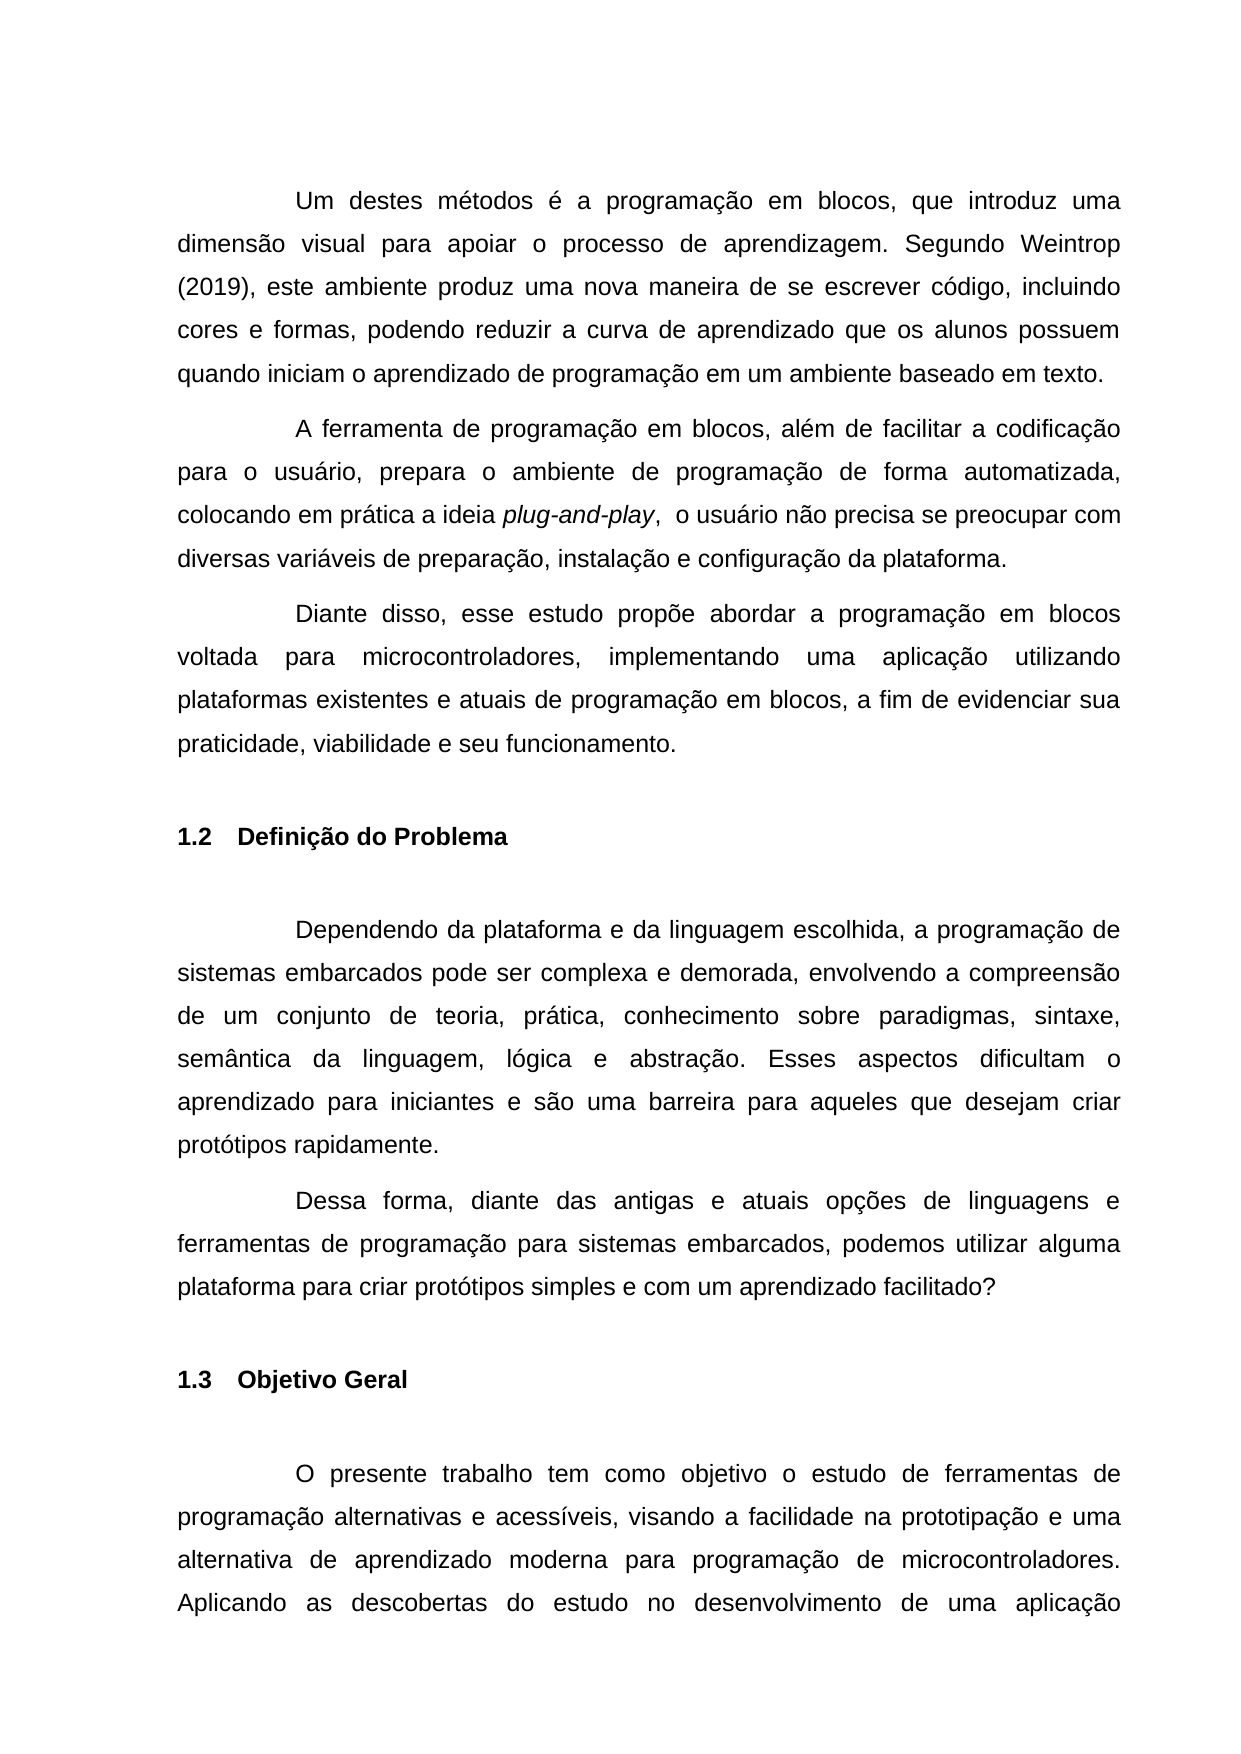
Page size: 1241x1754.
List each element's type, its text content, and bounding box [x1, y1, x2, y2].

subtitle Objetivo Geral [177, 1366, 1122, 1394]
text Dependendo da plataforma e da linguagem escolhida, a programação de sistemas embarcados pode ser complexa e demorada, envolvendo a compreensão de um conjunto de teoria, prática, conhecimento sobre paradigmas, sintaxe, semântica da linguagem, lógica e abstração. Esses aspectos dificultam o aprendizado para iniciantes e são uma barreira para aqueles que desejam criar protótipos rapidamente. [177, 915, 1122, 1159]
text Um destes métodos é a programação em blocos, que introduz uma dimensão visual para apoiar o processo de aprendizagem. Segundo Weintrop (2019), este ambiente produz uma nova maneira de se escrever código, incluindo cores e formas, podendo reduzir a curva de aprendizado que os alunos possuem quando iniciam o aprendizado de programação em um ambiente baseado em texto. [177, 186, 1122, 387]
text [177, 1459, 1122, 1617]
text Dessa forma, diante das antigas e atuais opções de linguagens e ferramentas de programação para sistemas embarcados, podemos utilizar alguma plataforma para criar protótipos simples e com um aprendizado facilitado? [177, 1186, 1122, 1301]
text Diante disso, esse estudo propõe abordar a programação em blocos voltada para microcontroladores, implementando uma aplicação utilizando plataformas existentes e atuais de programação em blocos, a fim de evidenciar sua praticidade, viabilidade e seu funcionamento. [177, 599, 1122, 757]
subtitle Definição do Problema [177, 822, 1122, 851]
text A ferramenta de programação em blocos, além de facilitar a codificação para o usuário, prepara o ambiente de programação de forma automatizada, colocando em prática a ideia plug-and-play, o usuário não precisa se preocupar com diversas variáveis ​​de preparação, instalação e configuração da plataforma. [177, 414, 1122, 572]
